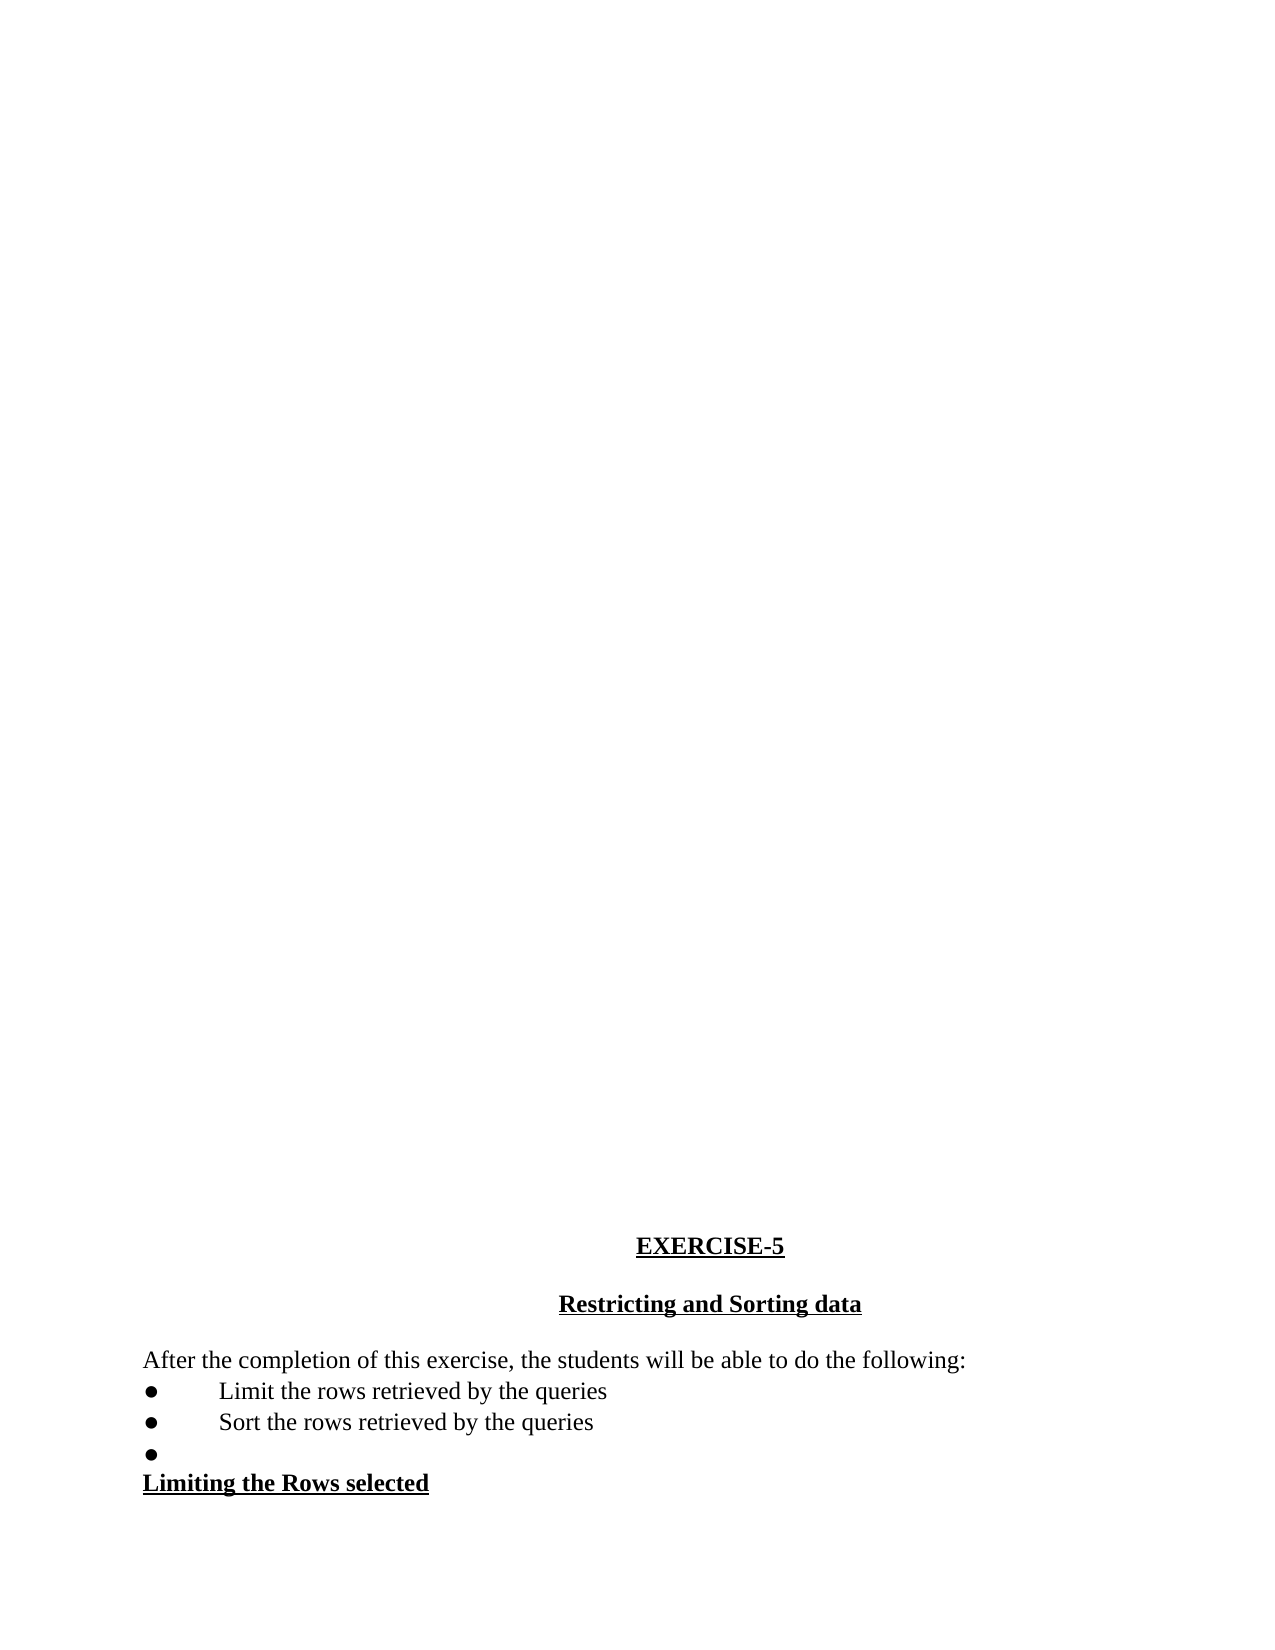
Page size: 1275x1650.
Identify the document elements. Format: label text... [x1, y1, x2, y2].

text After the completion of this exercise, the students will be able to do the following: [142, 1346, 1275, 1374]
list Limit the rows retrieved by the queries [143, 1376, 1275, 1405]
text Limiting the Rows selected [142, 1468, 1275, 1497]
list Sort the rows retrieved by the queries [143, 1407, 1275, 1436]
subtitle EXERCISE-5 [143, 1231, 1275, 1260]
subtitle Restricting and Sorting data [143, 1289, 1275, 1317]
